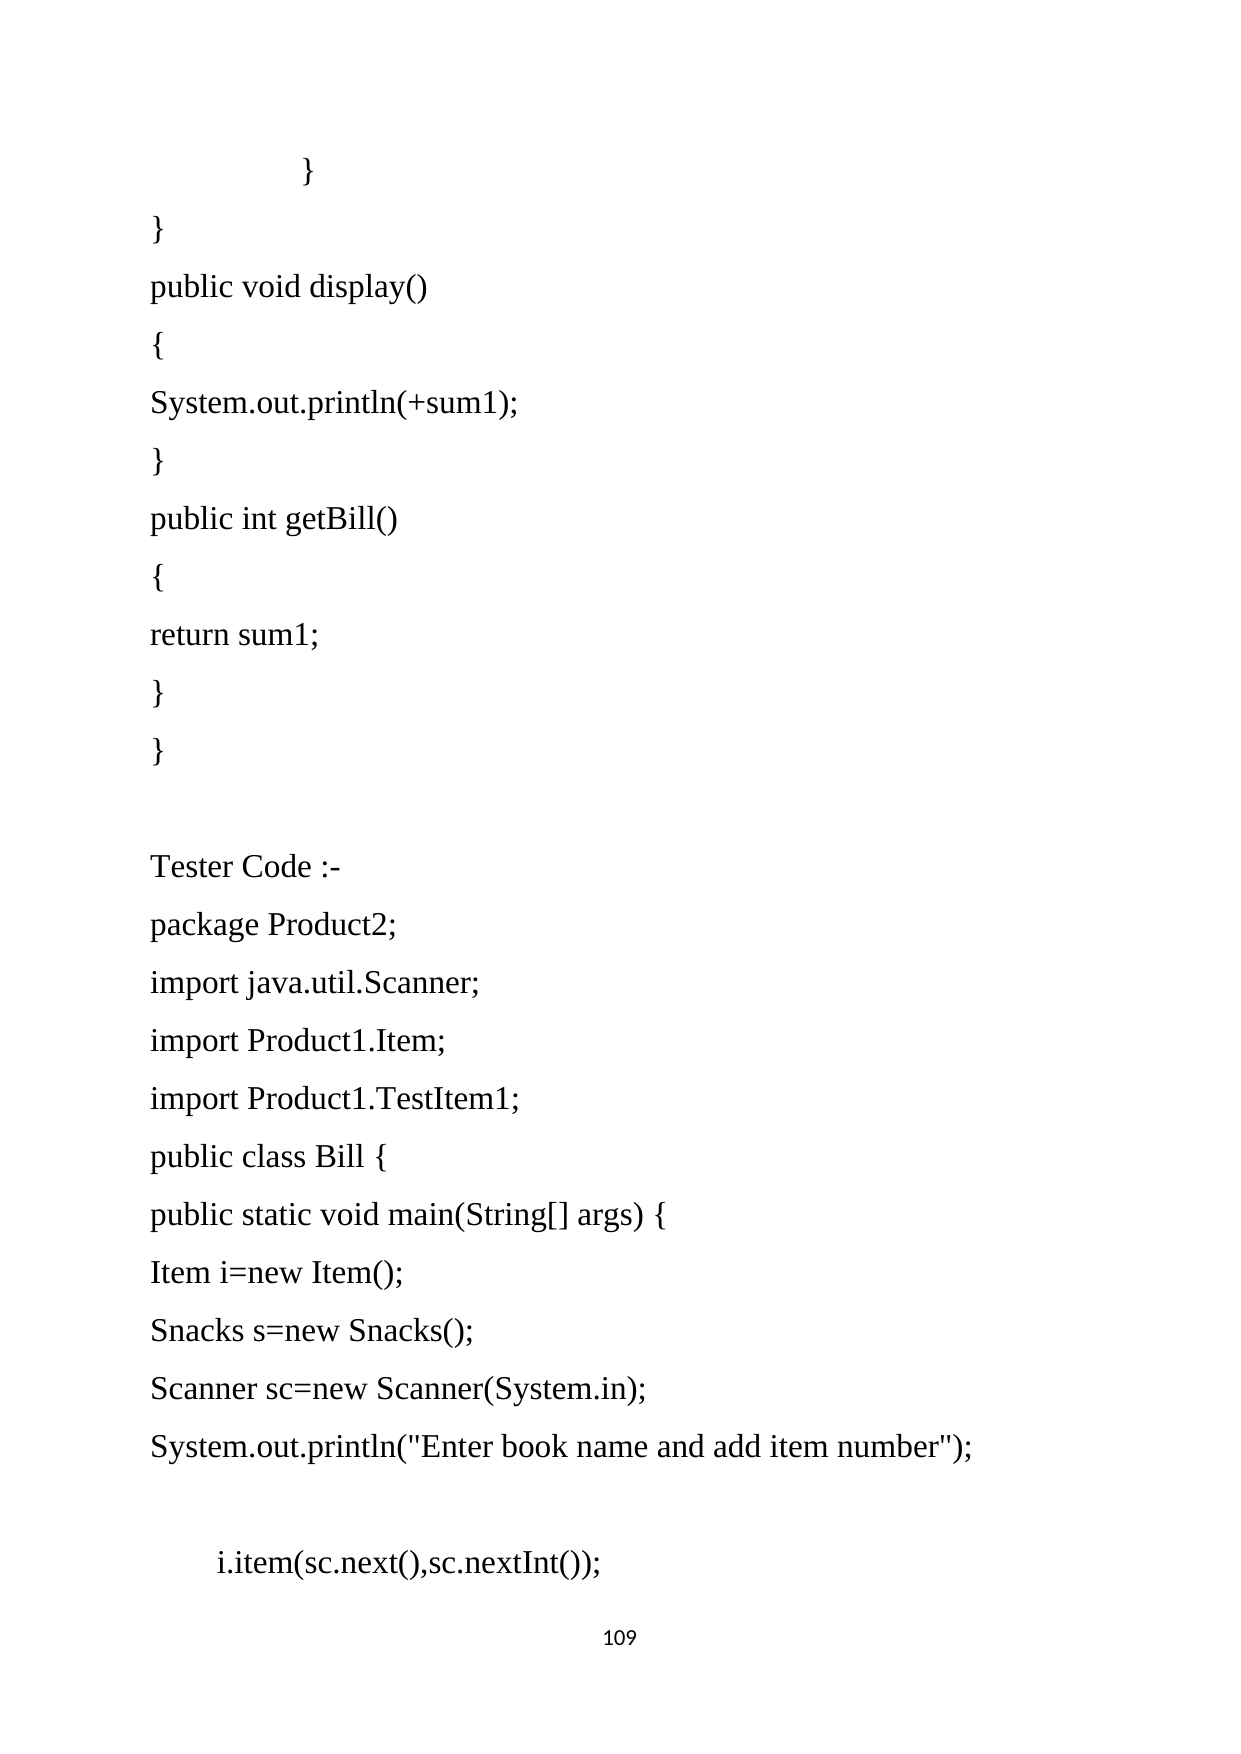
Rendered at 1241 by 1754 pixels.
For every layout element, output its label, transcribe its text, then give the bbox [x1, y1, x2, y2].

text import Product1.TestItem1; [150, 1078, 1090, 1117]
text import java.util.Scanner; [150, 962, 1090, 1001]
text } [150, 208, 1090, 246]
text public int getBill() [150, 498, 1090, 536]
text System.out.println(+sum1); [150, 382, 1090, 420]
text public static void main(String[] args) { [150, 1194, 1090, 1233]
text public class Bill { [150, 1136, 1090, 1175]
text } [150, 672, 1090, 711]
text return sum1; [150, 614, 1090, 652]
text Snacks s=new Snacks(); [150, 1310, 1090, 1349]
text } [150, 730, 1090, 768]
text Scanner sc=new Scanner(System.in); [150, 1368, 1090, 1407]
text { [150, 324, 1090, 362]
text Tester Code :- [150, 846, 1090, 884]
text { [150, 556, 1090, 594]
text i.item(sc.next(),sc.nextInt()); [150, 1542, 1090, 1581]
text System.out.println("Enter book name and add item number"); [150, 1426, 1090, 1465]
text } [150, 440, 1090, 478]
text public void display() [150, 266, 1090, 304]
text Item i=new Item(); [150, 1252, 1090, 1291]
text } [150, 150, 1090, 188]
text package Product2; [150, 904, 1090, 943]
text import Product1.Item; [150, 1020, 1090, 1059]
